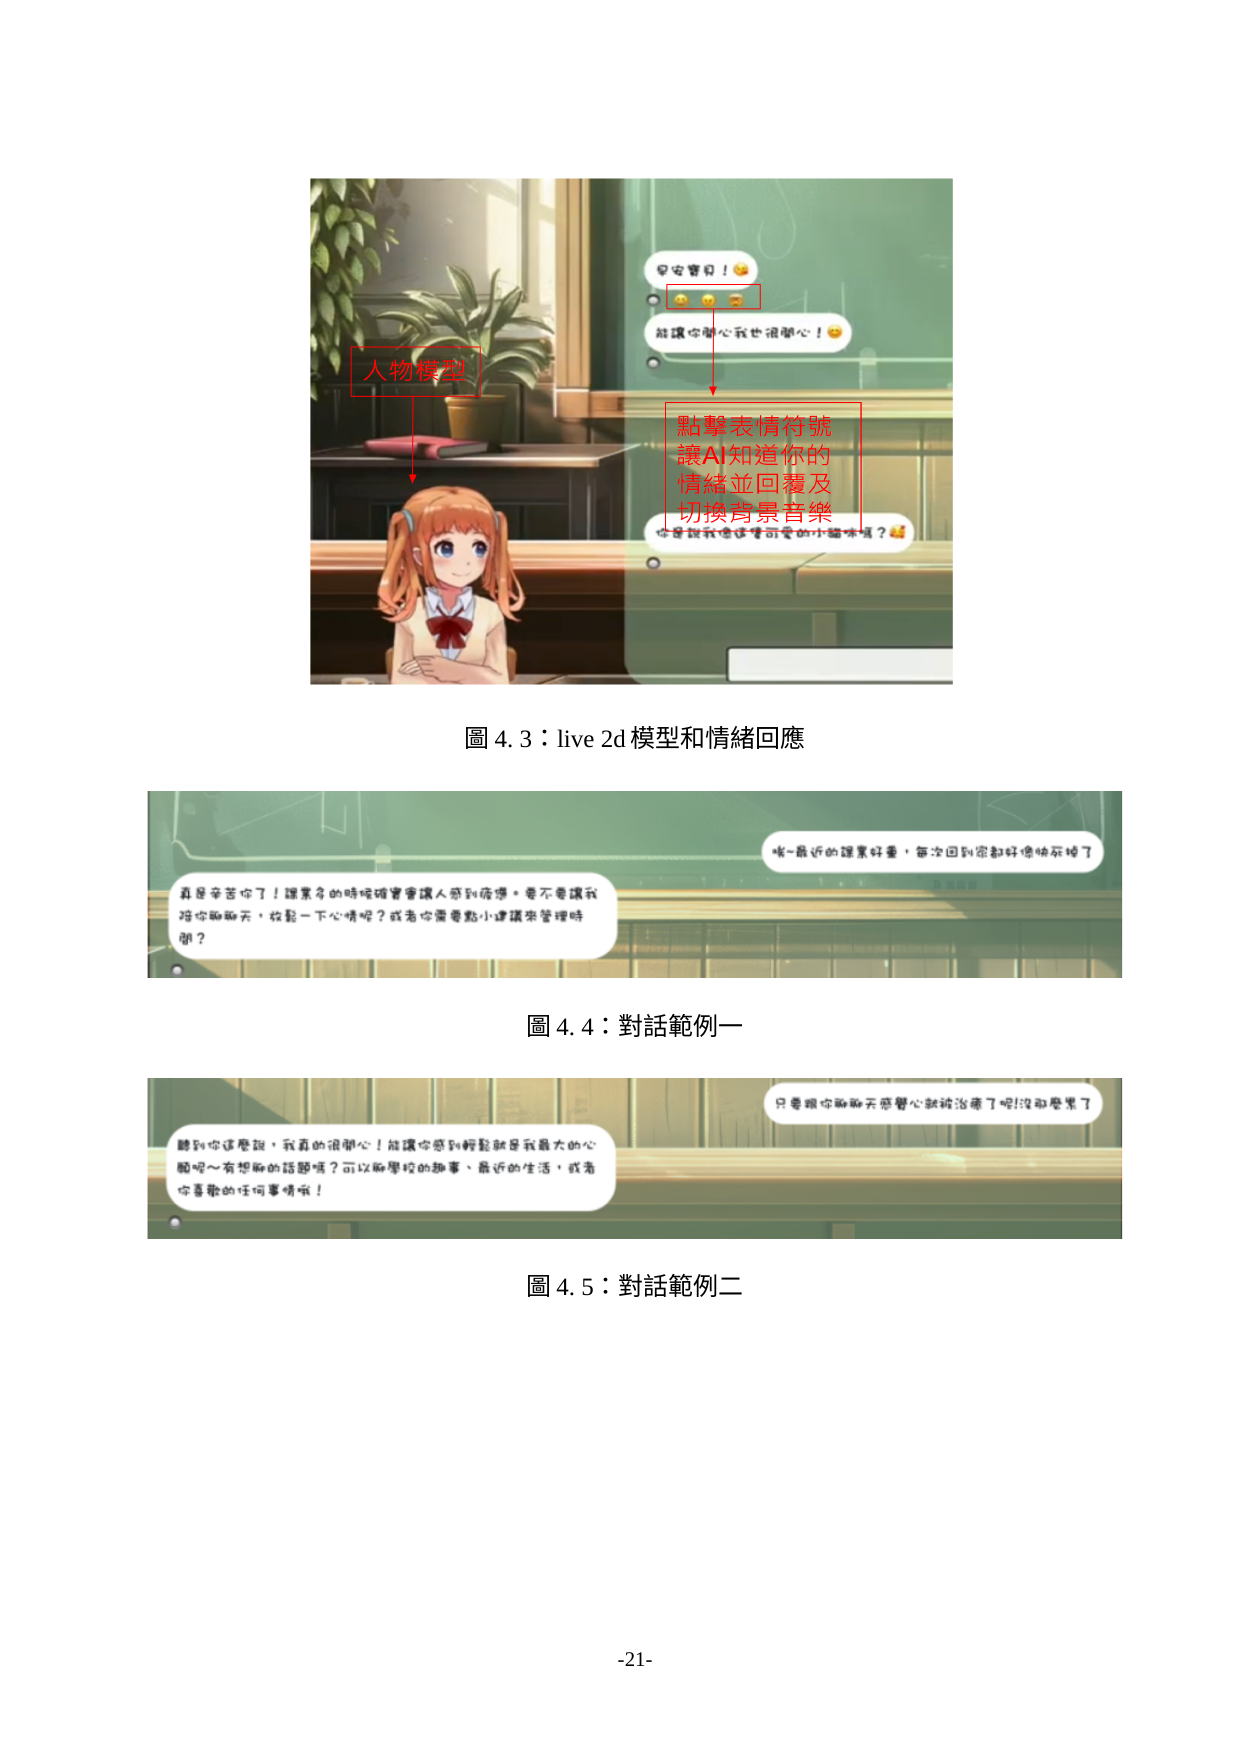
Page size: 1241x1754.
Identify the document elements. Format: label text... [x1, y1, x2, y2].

text 圖4. 4：對話範例一 [148, 1006, 1122, 1042]
picture [300, 177, 970, 690]
text 圖4. 5：對話範例二 [148, 1267, 1122, 1303]
picture [147, 791, 1123, 978]
picture [147, 1078, 1123, 1239]
text 圖4. 3：live 2d模型和情緒回應 [148, 718, 1122, 755]
